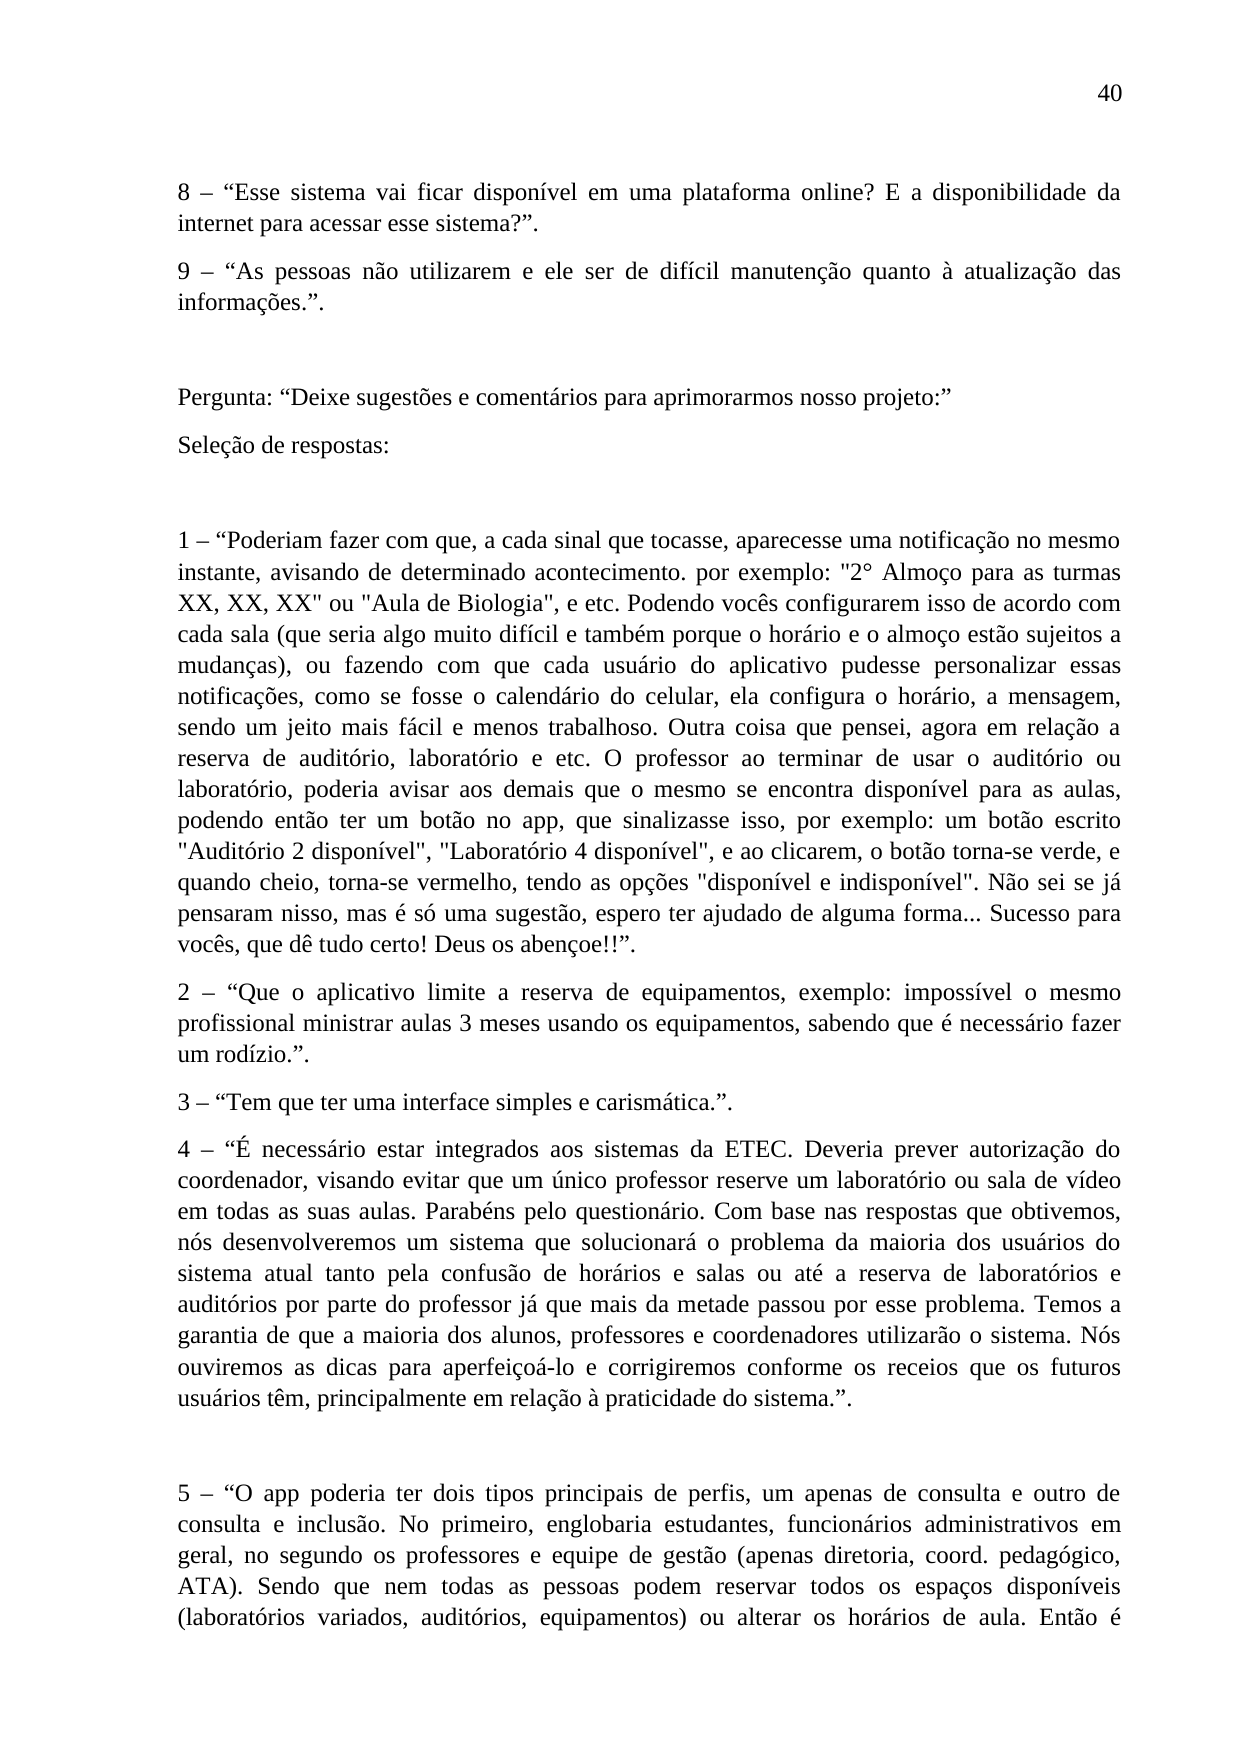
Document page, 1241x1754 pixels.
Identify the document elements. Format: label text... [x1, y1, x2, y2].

text 2 – “Que o aplicativo limite a reserva de equipamentos, exemplo: impossível o mesmo profissional ministrar aulas 3 meses usando os equipamentos, sabendo que é necessário fazer um rodízio.”. [177, 977, 1122, 1068]
text 4 – “É necessário estar integrados aos sistemas da ETEC. Deveria prever autorização do coordenador, visando evitar que um único professor reserve um laboratório ou sala de vídeo em todas as suas aulas. Parabéns pelo questionário. Com base nas respostas que obtivemos, nós desenvolveremos um sistema que solucionará o problema da maioria dos usuários do sistema atual tanto pela confusão de horários e salas ou até a reserva de laboratórios e auditórios por parte do professor já que mais da metade passou por esse problema. Temos a garantia de que a maioria dos alunos, professores e coordenadores utilizarão o sistema. Nós ouviremos as dicas para aperfeiçoá-lo e corrigiremos conforme os receios que os futuros usuários têm, principalmente em relação à praticidade do sistema.”. [177, 1134, 1122, 1411]
text 1 – “Poderiam fazer com que, a cada sinal que tocasse, aparecesse uma notificação no mesmo instante, avisando de determinado acontecimento. por exemplo: "2° Almoço para as turmas XX, XX, XX" ou "Aula de Biologia", e etc. Podendo vocês configurarem isso de acordo com cada sala (que seria algo muito difícil e também porque o horário e o almoço estão sujeitos a mudanças), ou fazendo com que cada usuário do aplicativo pudesse personalizar essas notificações, como se fosse o calendário do celular, ela configura o horário, a mensagem, sendo um jeito mais fácil e menos trabalhoso. Outra coisa que pensei, agora em relação a reserva de auditório, laboratório e etc. O professor ao terminar de usar o auditório ou laboratório, poderia avisar aos demais que o mesmo se encontra disponível para as aulas, podendo então ter um botão no app, que sinalizasse isso, por exemplo: um botão escrito "Auditório 2 disponível", "Laboratório 4 disponível", e ao clicarem, o botão torna-se verde, e quando cheio, torna-se vermelho, tendo as opções "disponível e indisponível". Não sei se já pensaram nisso, mas é só uma sugestão, espero ter ajudado de alguma forma... Sucesso para vocês, que dê tudo certo! Deus os abençoe!!”. [177, 526, 1122, 958]
text 9 – “As pessoas não utilizarem e ele ser de difícil manutenção quanto à atualização das informações.”. [177, 256, 1122, 316]
text 3 – “Tem que ter uma interface simples e carismática.”. [177, 1087, 1122, 1115]
text Seleção de respostas: [177, 430, 1122, 459]
text 8 – “Esse sistema vai ficar disponível em uma plataforma online? E a disponibilidade da internet para acessar esse sistema?”. [177, 177, 1122, 237]
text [177, 1478, 1122, 1631]
text Pergunta: “Deixe sugestões e comentários para aprimorarmos nosso projeto:” [177, 382, 1122, 411]
